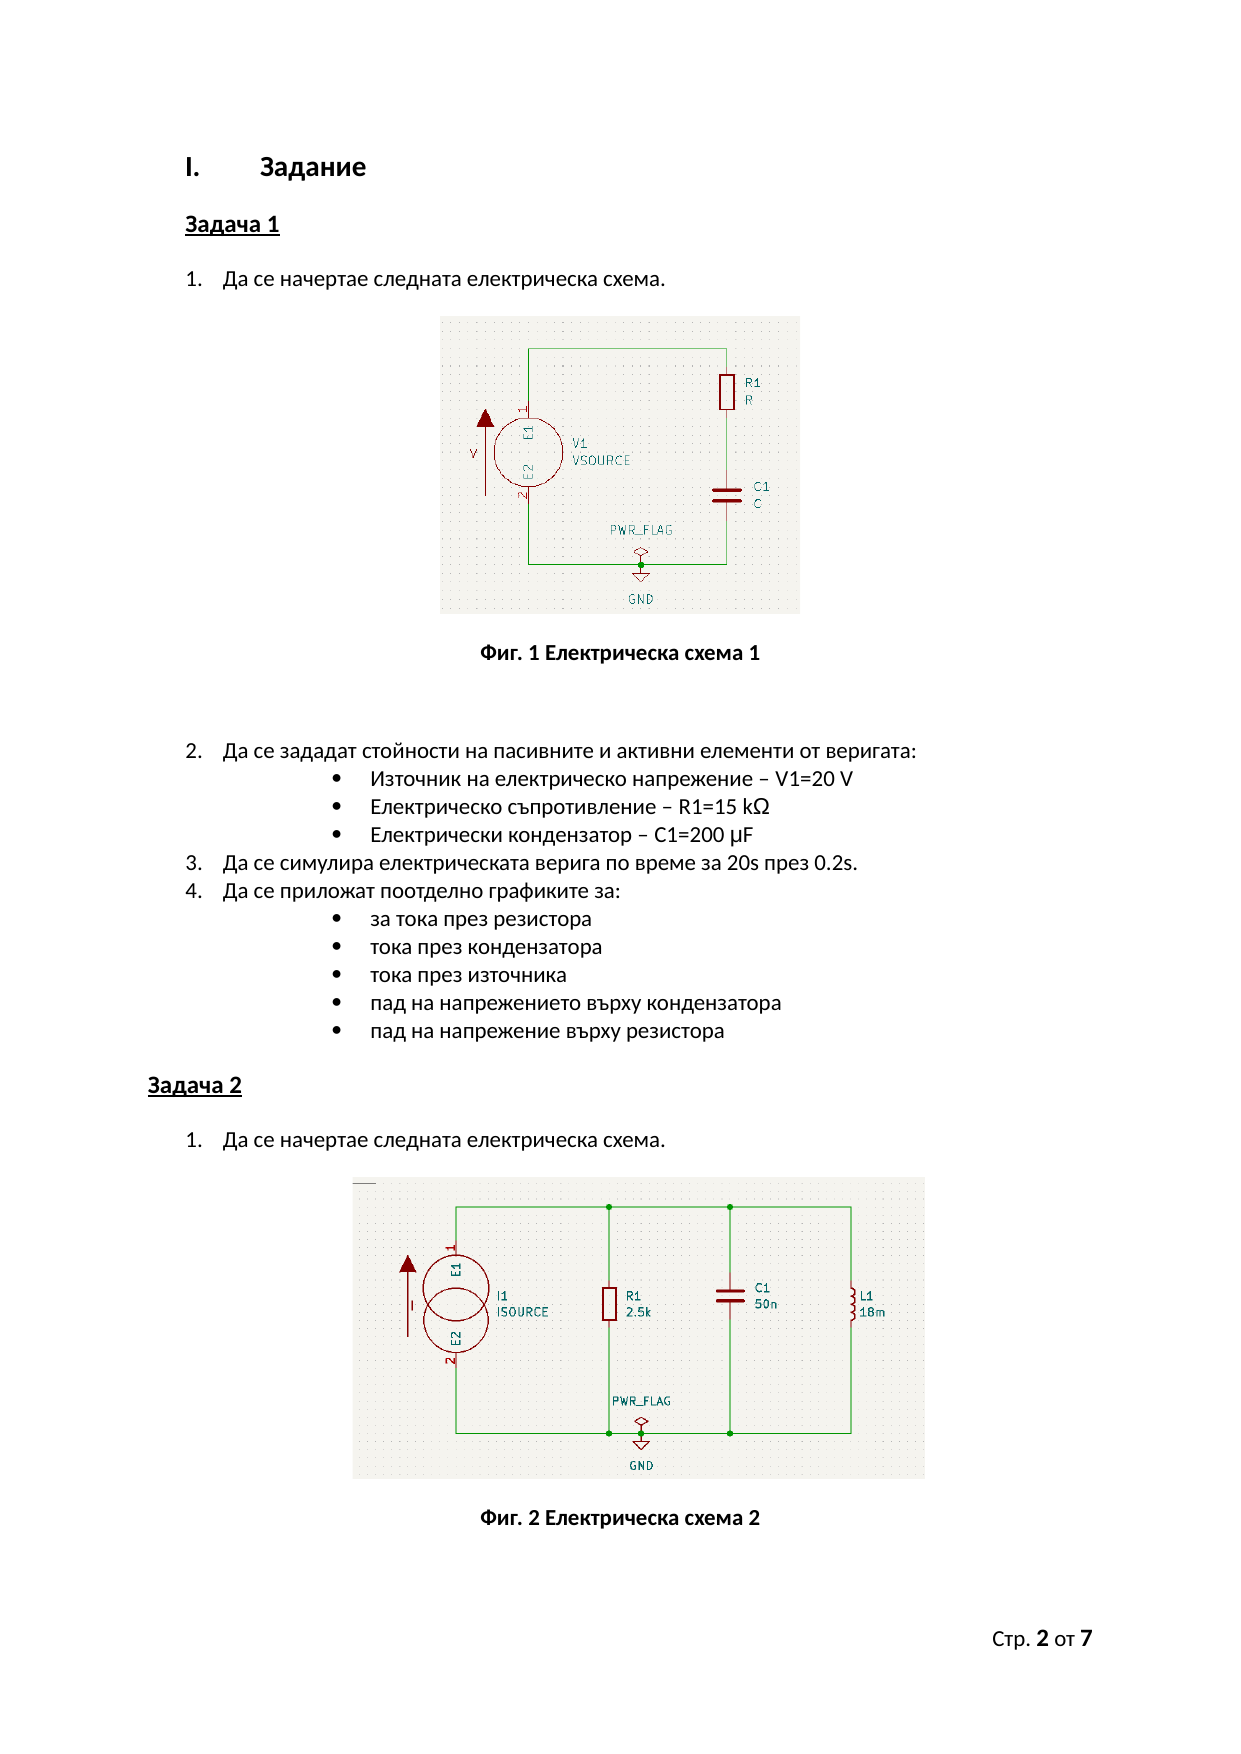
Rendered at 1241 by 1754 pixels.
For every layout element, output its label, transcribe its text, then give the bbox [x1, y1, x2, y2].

list Задание [185, 148, 1093, 183]
list Да се приложат поотделно графиките за: [185, 876, 1093, 904]
text Задача 1 [185, 208, 1093, 239]
list Фиг. 2 Електрическа схема 2 [148, 1503, 1093, 1531]
picture [440, 316, 800, 614]
text Задача 2 [148, 1069, 1093, 1100]
list за тока през резистора [333, 904, 1093, 932]
list Електрическо съпротивление – R1=15 kΩ [333, 792, 1093, 820]
list Да се начертае следната електрическа схема. [185, 264, 1093, 292]
list Да се начертае следната електрическа схема. [185, 1125, 1093, 1153]
list Да се зададат стойности на пасивните и активни елементи от веригата: [185, 736, 1093, 764]
list тока през кондензатора [333, 932, 1093, 960]
list тока през източника [333, 960, 1093, 988]
list Да се симулира електрическата верига по време за 20s през 0.2s. [185, 848, 1093, 876]
list пад на напрежение върху резистора [333, 1016, 1093, 1044]
picture [352, 1177, 925, 1479]
list Фиг. 1 Електрическа схема 1 [148, 638, 1093, 666]
list Източник на електрическо напрежение – V1=20 V [333, 764, 1093, 792]
list пад на напрежението върху кондензатора [333, 988, 1093, 1016]
list Електрически кондензатор – C1=200 μF [333, 820, 1093, 848]
